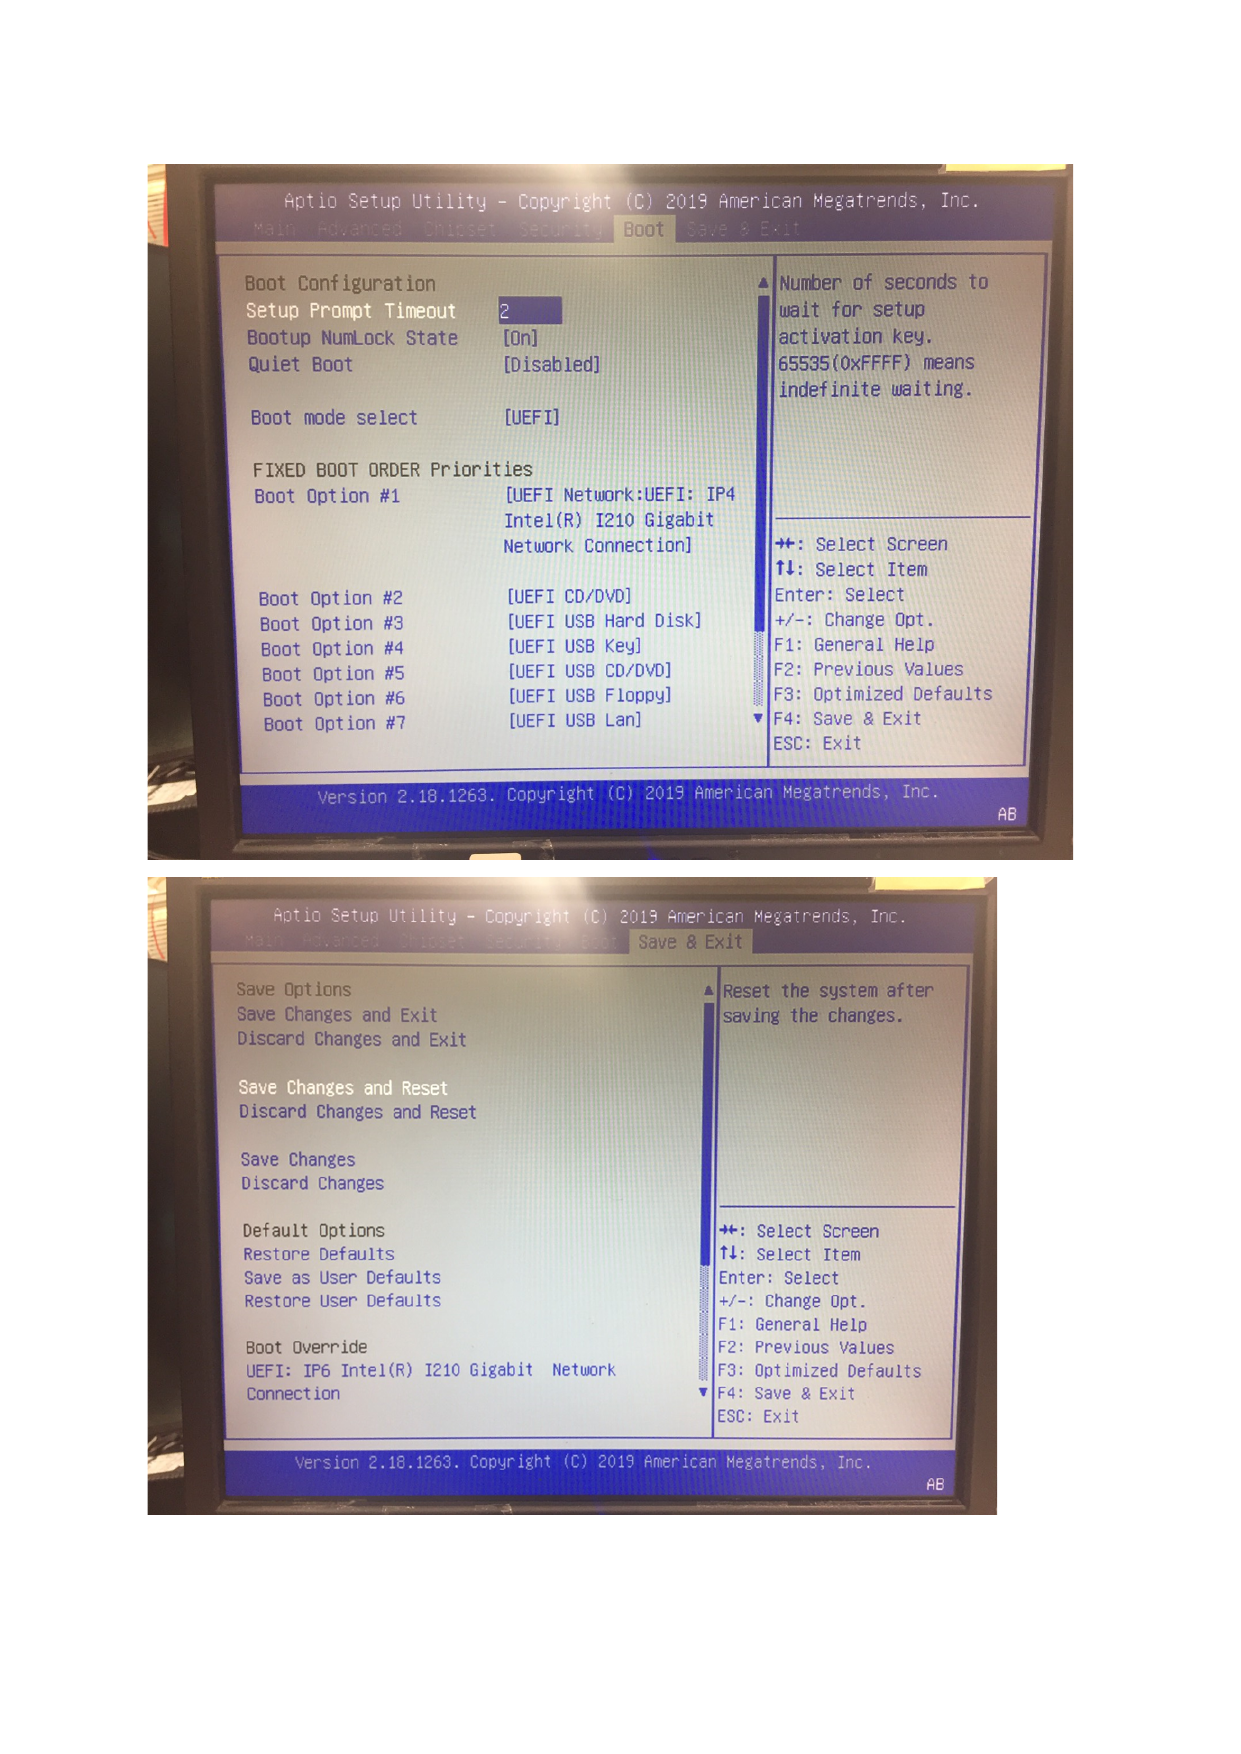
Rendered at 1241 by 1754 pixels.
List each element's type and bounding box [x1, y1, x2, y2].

picture [147, 877, 998, 1515]
picture [147, 164, 1074, 860]
